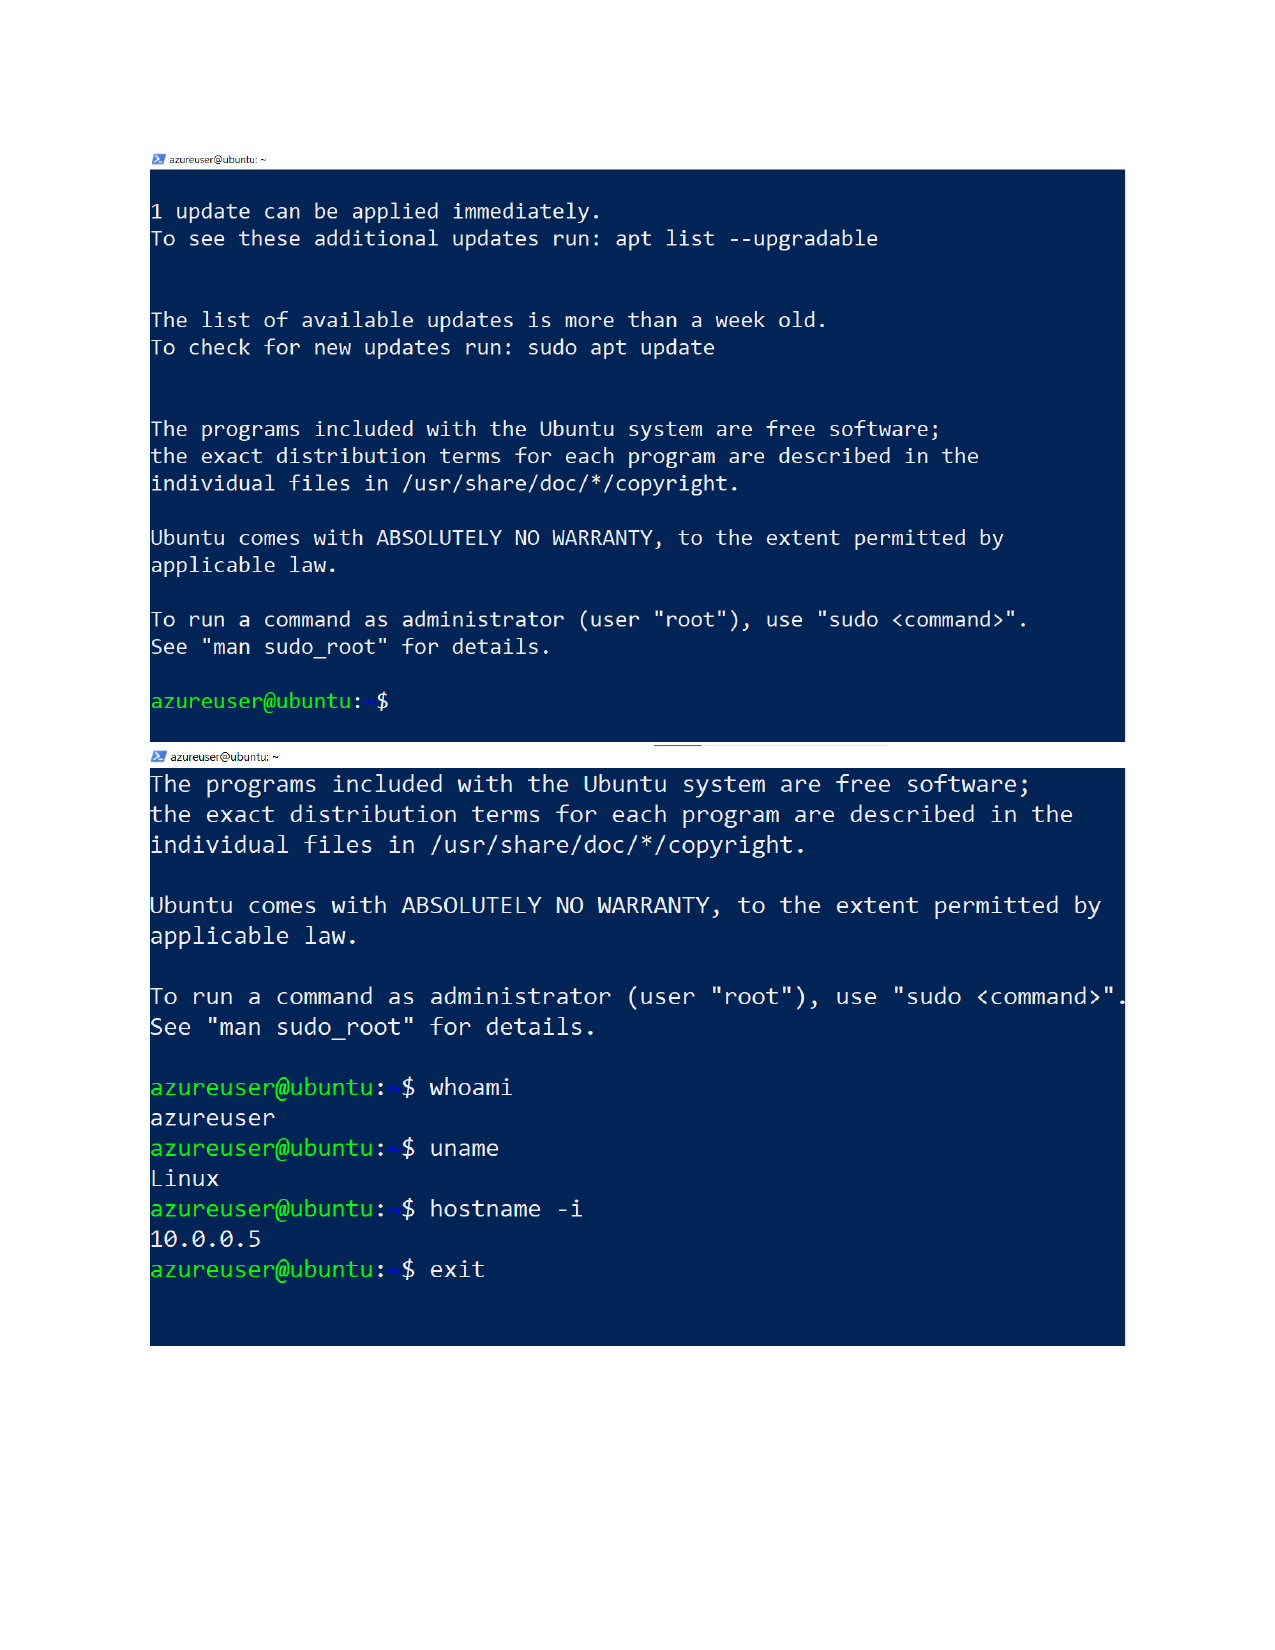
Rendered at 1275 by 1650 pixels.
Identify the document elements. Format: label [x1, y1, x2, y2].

picture [150, 745, 1125, 1346]
picture [150, 150, 1125, 742]
